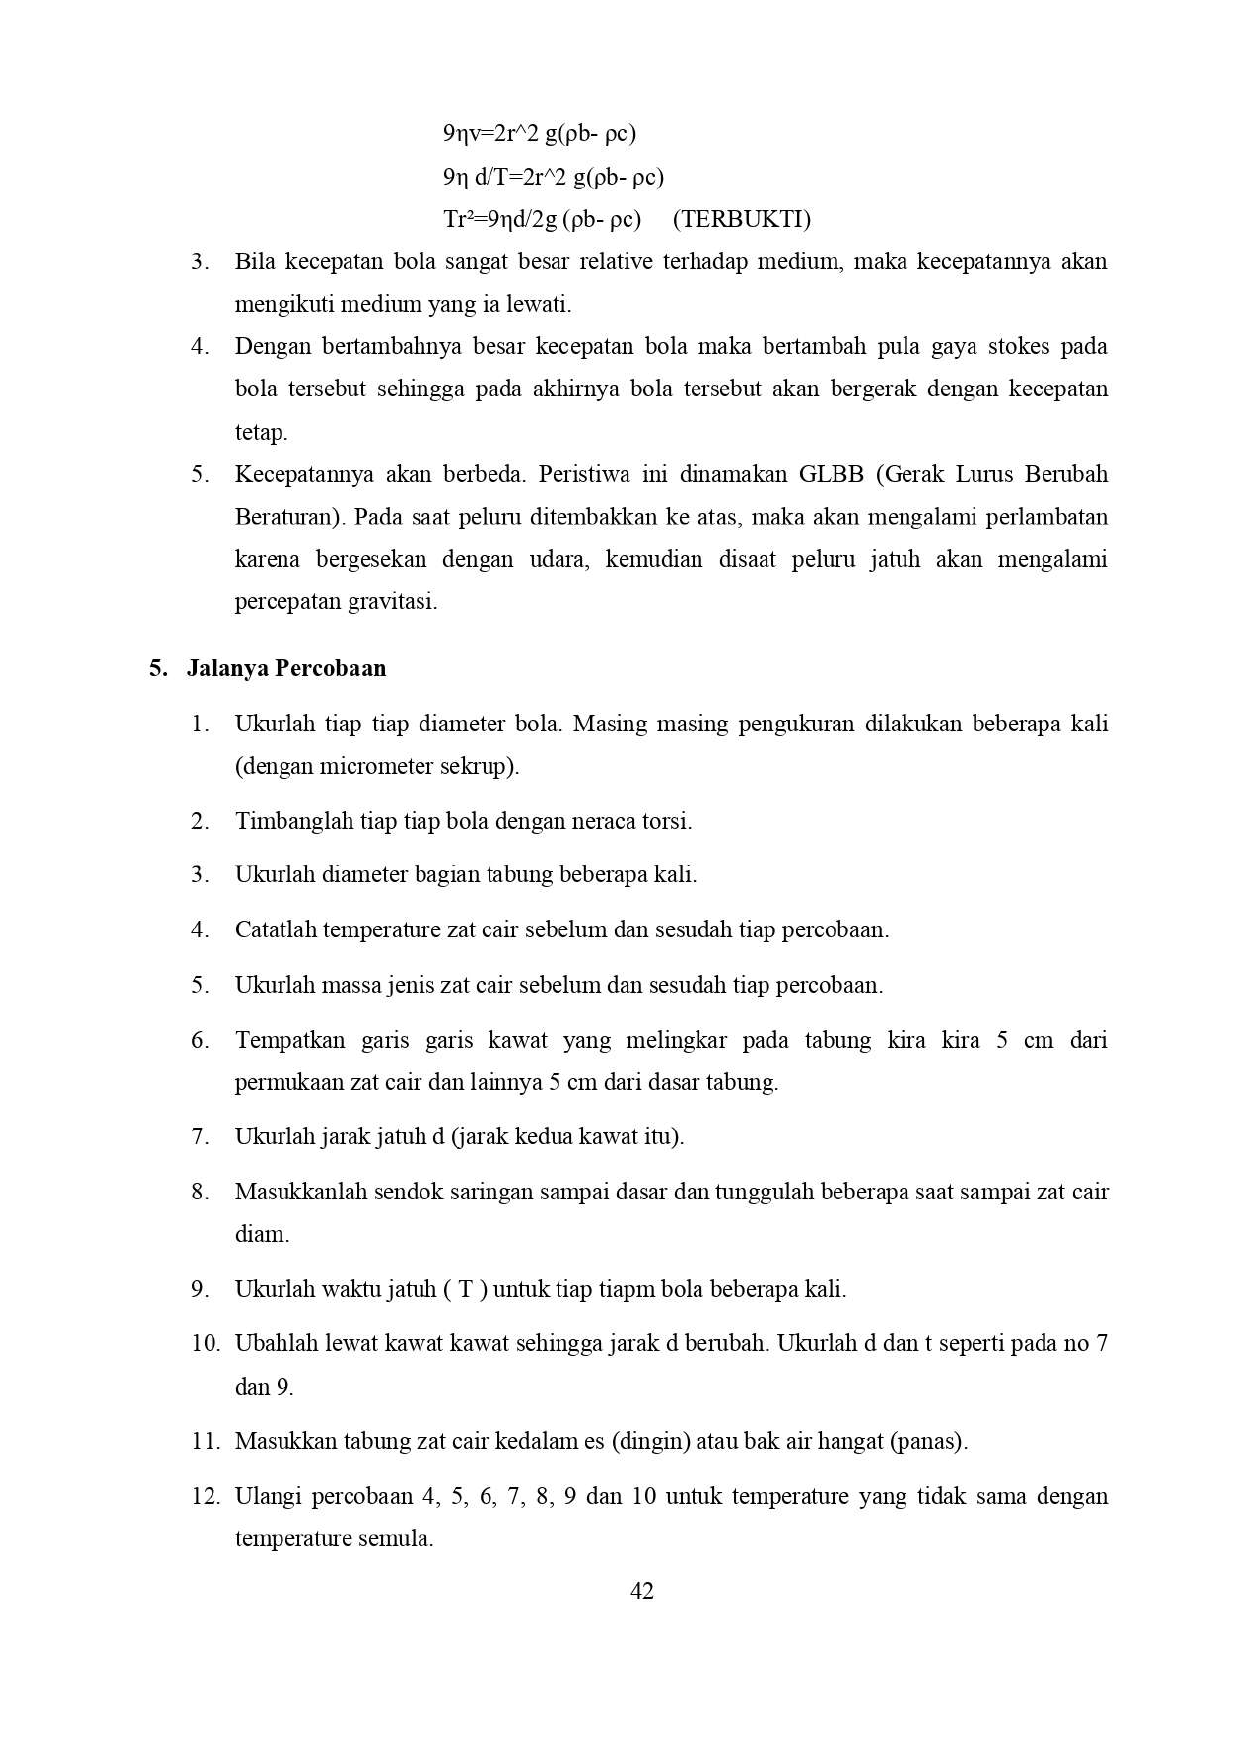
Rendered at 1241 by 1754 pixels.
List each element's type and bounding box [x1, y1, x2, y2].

picture [143, 120, 1113, 1602]
